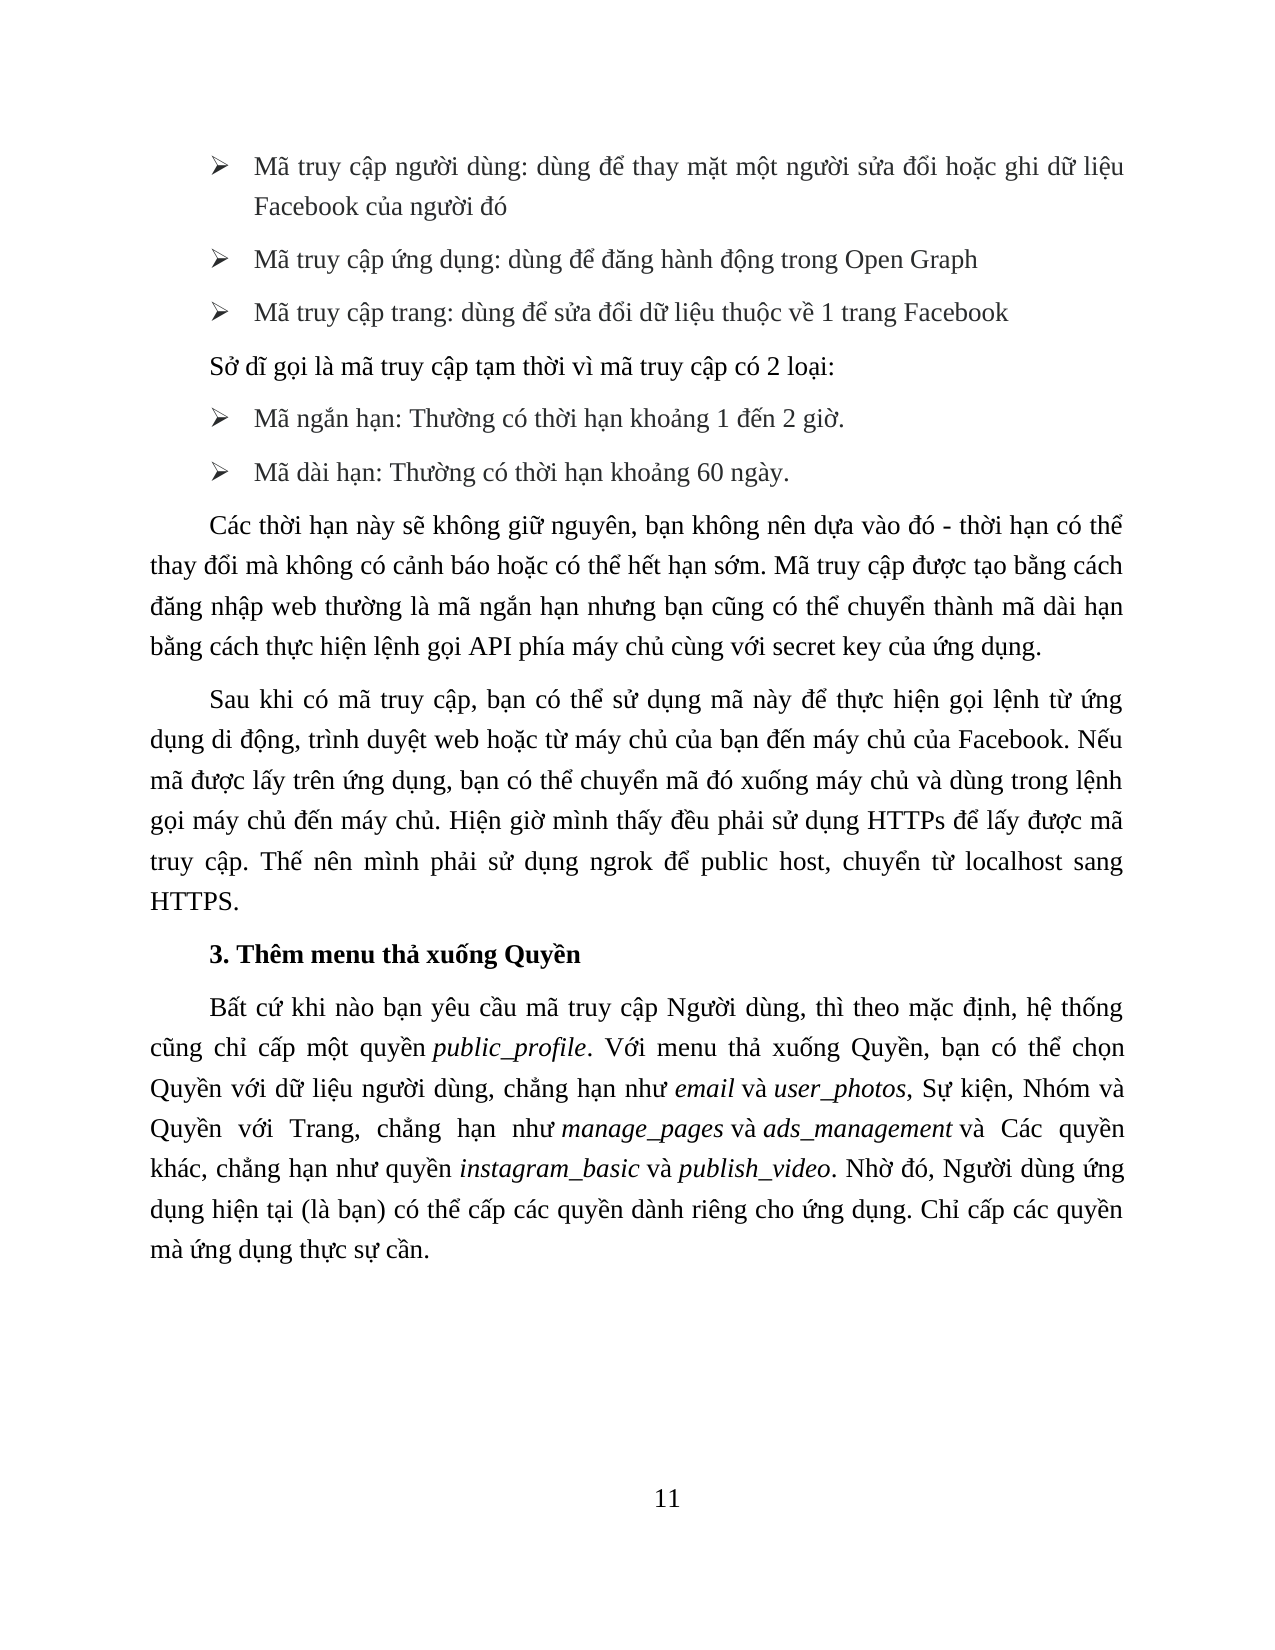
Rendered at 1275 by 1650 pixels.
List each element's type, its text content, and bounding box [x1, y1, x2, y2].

text Các thời hạn này sẽ không giữ nguyên, bạn không nên dựa vào đó - thời hạn có thể thay đổi mà không có cảnh báo hoặc có thể hết hạn sớm. Mã truy cập được tạo bằng cách đăng nhập web thường là mã ngắn hạn nhưng bạn cũng có thể chuyển thành mã dài hạn bằng cách thực hiện lệnh gọi API phía máy chủ cùng với secret key của ứng dụng. [150, 509, 1125, 661]
text Sở dĩ gọi là mã truy cập tạm thời vì mã truy cập có 2 loại: [150, 350, 1125, 381]
text 3. Thêm menu thả xuống Quyền [150, 938, 1125, 969]
list Mã ngắn hạn: Thường có thời hạn khoảng 1 đến 2 giờ. [209, 403, 1125, 434]
list Mã truy cập ứng dụng: dùng để đăng hành động trong Open Graph [209, 243, 1125, 275]
text Sau khi có mã truy cập, bạn có thể sử dụng mã này để thực hiện gọi lệnh từ ứng dụng di động, trình duyệt web hoặc từ máy chủ của bạn đến máy chủ của Facebook. Nếu mã được lấy trên ứng dụng, bạn có thể chuyển mã đó xuống máy chủ và dùng trong lệnh gọi máy chủ đến máy chủ. Hiện giờ mình thấy đều phải sử dụng HTTPs để lấy được mã truy cập. Thế nên mình phải sử dụng ngrok để public host, chuyển từ localhost sang HTTPS. [150, 683, 1125, 916]
list Mã dài hạn: Thường có thời hạn khoảng 60 ngày. [209, 456, 1125, 487]
list Mã truy cập người dùng: dùng để thay mặt một người sửa đổi hoặc ghi dữ liệu Facebook của người đó [209, 150, 1125, 222]
list Mã truy cập trang: dùng để sửa đổi dữ liệu thuộc về 1 trang Facebook [209, 297, 1125, 328]
text Bất cứ khi nào bạn yêu cầu mã truy cập Người dùng, thì theo mặc định, hệ thống cũng chỉ cấp một quyền public_profile. Với menu thả xuống Quyền, bạn có thể chọn Quyền với dữ liệu người dùng, chẳng hạn như email và user_photos, Sự kiện, Nhóm và Quyền với Trang, chẳng hạn như manage_pages và ads_management và Các quyền khác, chẳng hạn như quyền instagram_basic và publish_video. Nhờ đó, Người dùng ứng dụng hiện tại (là bạn) có thể cấp các quyền dành riêng cho ứng dụng. Chỉ cấp các quyền mà ứng dụng thực sự cần. [150, 991, 1125, 1264]
